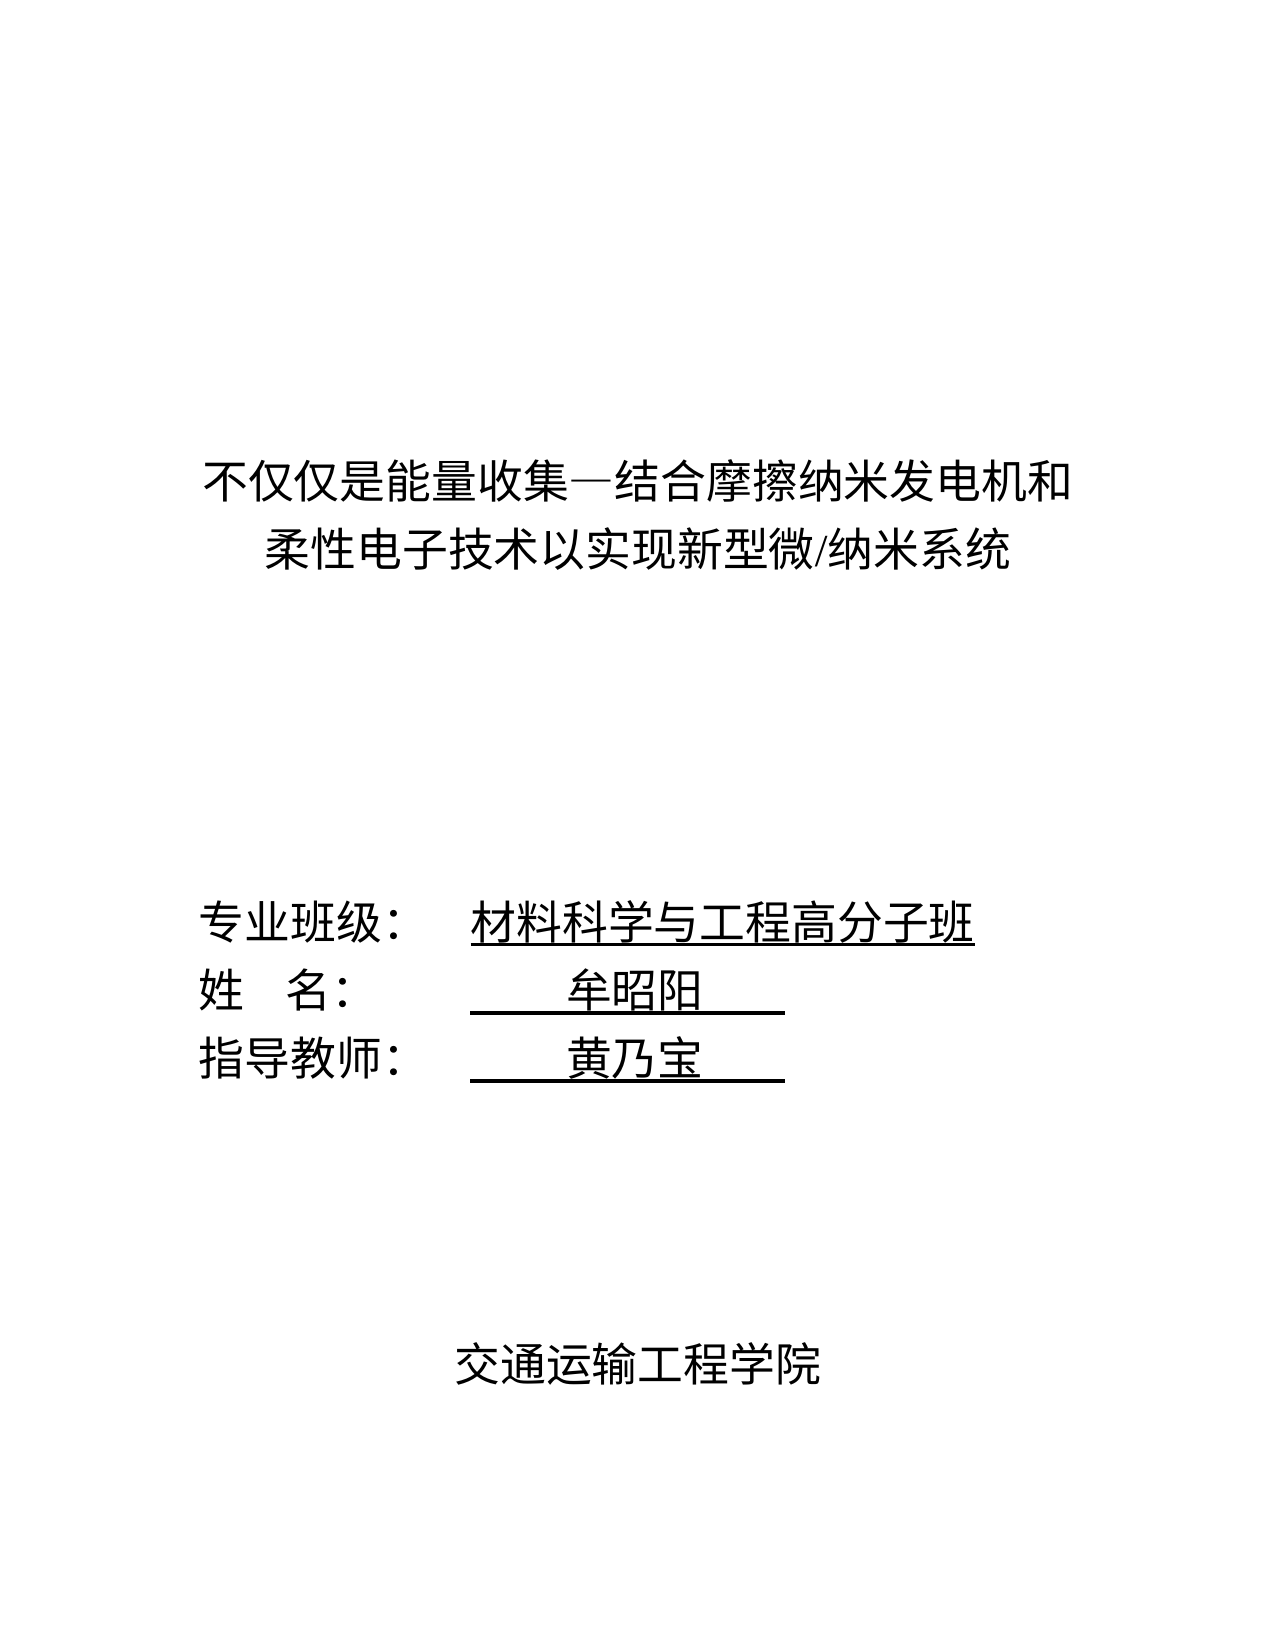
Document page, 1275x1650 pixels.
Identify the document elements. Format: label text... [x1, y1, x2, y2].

table_cell 黄乃宝 [459, 1022, 1088, 1090]
table_header 专业班级： [187, 886, 459, 954]
table_cell 牟昭阳 [459, 954, 1088, 1022]
text 交通运输工程学院 [187, 1327, 1088, 1395]
table_cell 指导教师： [187, 1022, 459, 1090]
text 不仅仅是能量收集—结合摩擦纳米发电机和柔性电子技术以实现新型微/纳米系统 [187, 444, 1088, 580]
table_header 材料科学与工程高分子班 [459, 886, 1088, 954]
table_cell 姓 名： [187, 954, 459, 1022]
